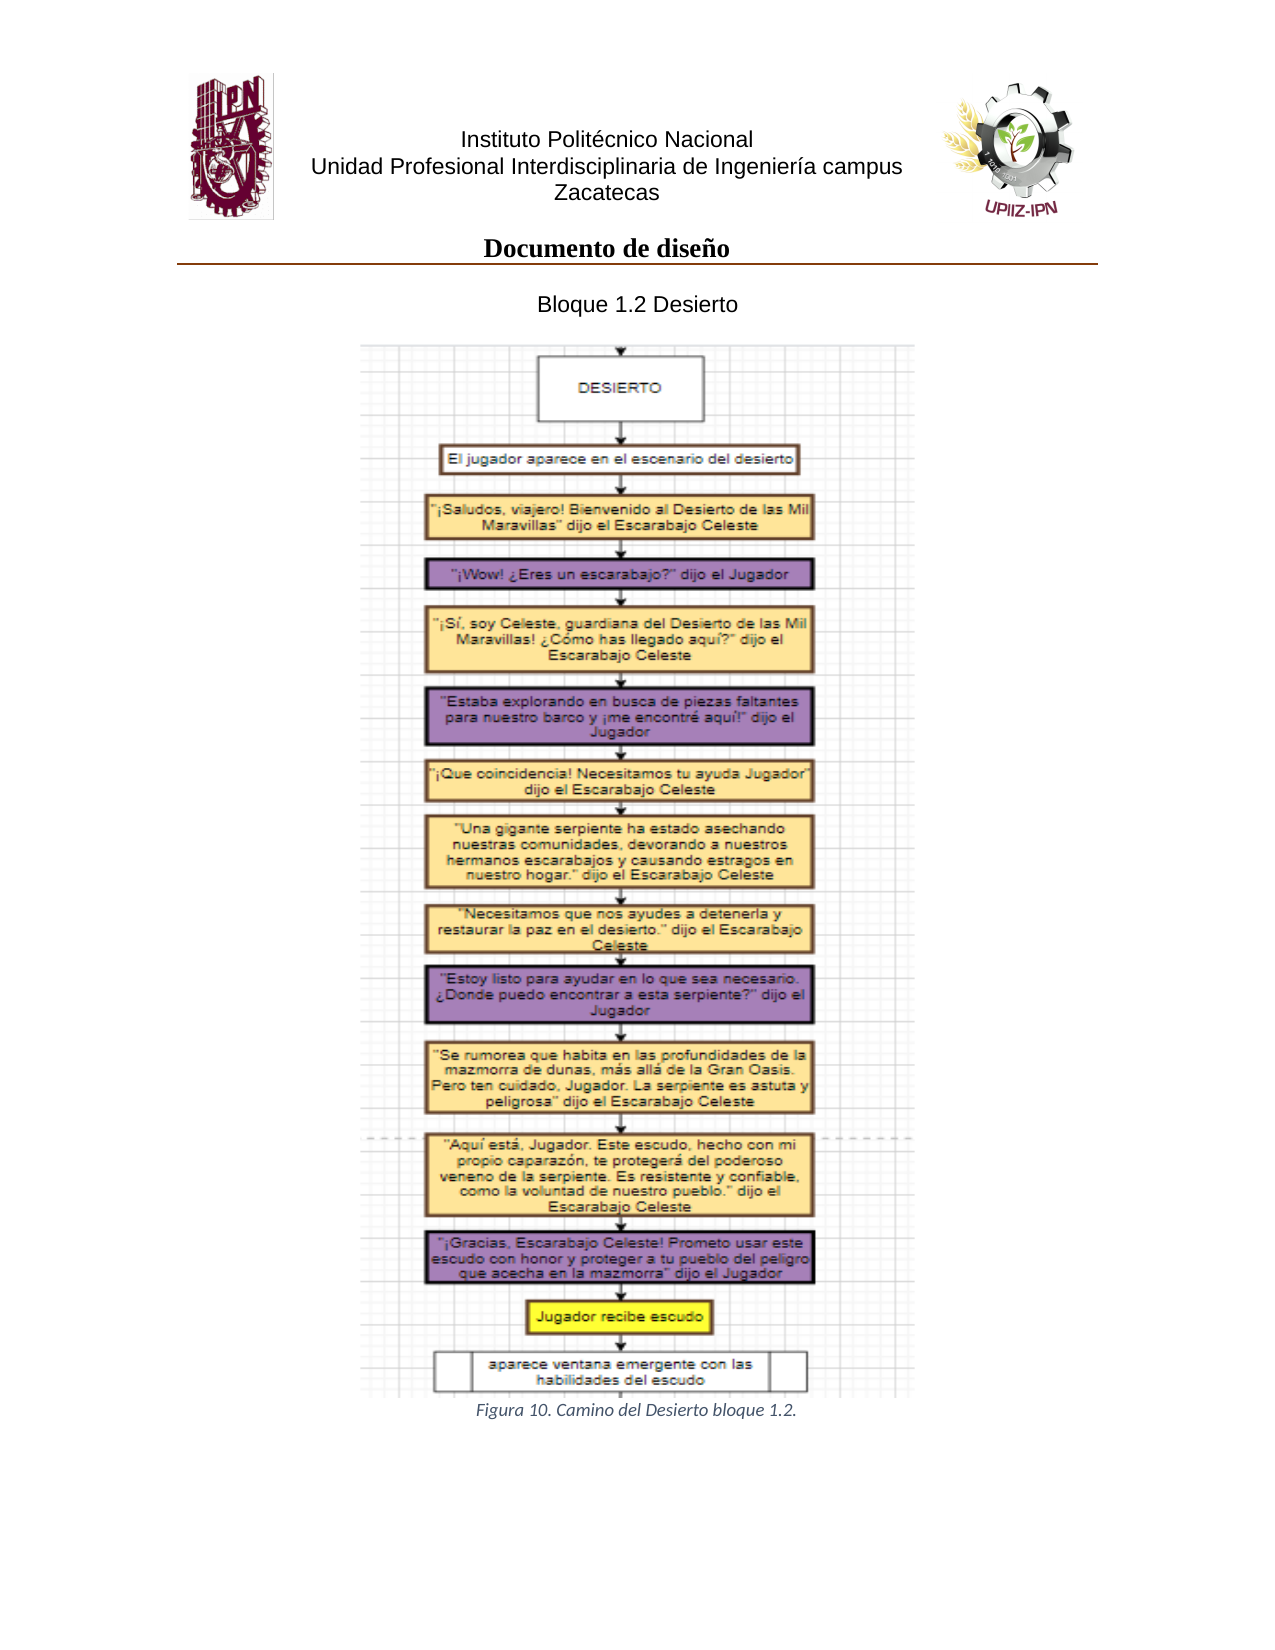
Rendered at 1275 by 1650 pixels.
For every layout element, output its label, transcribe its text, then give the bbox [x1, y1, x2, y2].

picture [360, 344, 915, 1398]
picture [936, 73, 1083, 223]
text Bloque 1.2 Desierto [177, 291, 1098, 318]
text Figura 10. Camino del Desierto bloque 1.2. [177, 1398, 1098, 1421]
picture [188, 73, 274, 220]
